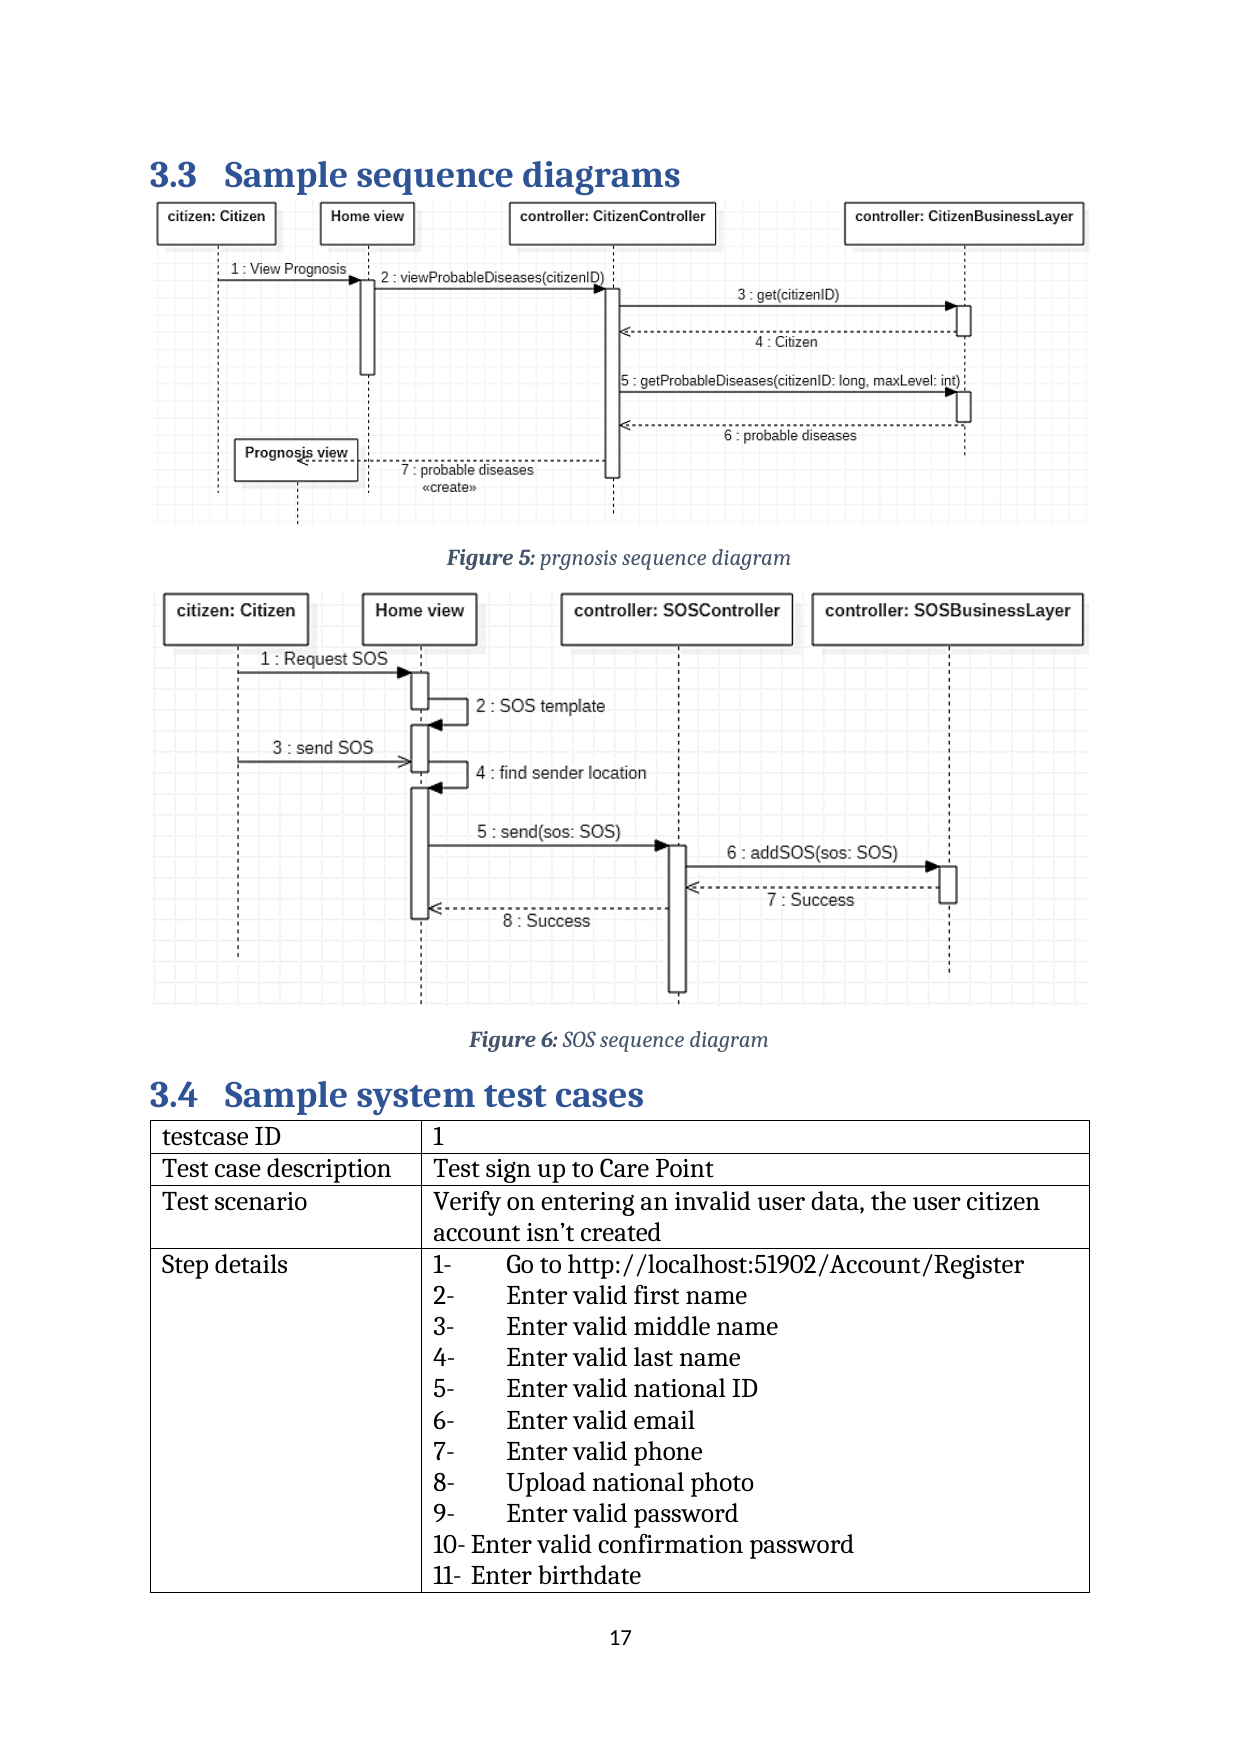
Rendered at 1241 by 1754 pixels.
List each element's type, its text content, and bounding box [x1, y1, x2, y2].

text Figure 5: prgnosis sequence diagram [150, 545, 1090, 571]
table_cell Test case description [151, 1154, 421, 1184]
table_header testcase ID [151, 1121, 421, 1152]
text Figure 6: SOS sequence diagram [150, 1026, 1090, 1053]
table_cell Test sign up to Care Point [422, 1154, 1089, 1184]
table_cell Verify on entering an invalid user data, the user citizen account isn’t created [422, 1186, 1089, 1248]
table_header 1 [422, 1121, 1089, 1152]
subtitle 3.3 Sample sequence diagrams [150, 154, 1090, 197]
table_cell Test scenario [151, 1186, 421, 1248]
table_cell Step details [151, 1249, 421, 1592]
picture [150, 591, 1090, 1006]
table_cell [422, 1249, 1089, 1592]
subtitle 3.4 Sample system test cases [150, 1074, 1090, 1117]
picture [150, 200, 1090, 525]
